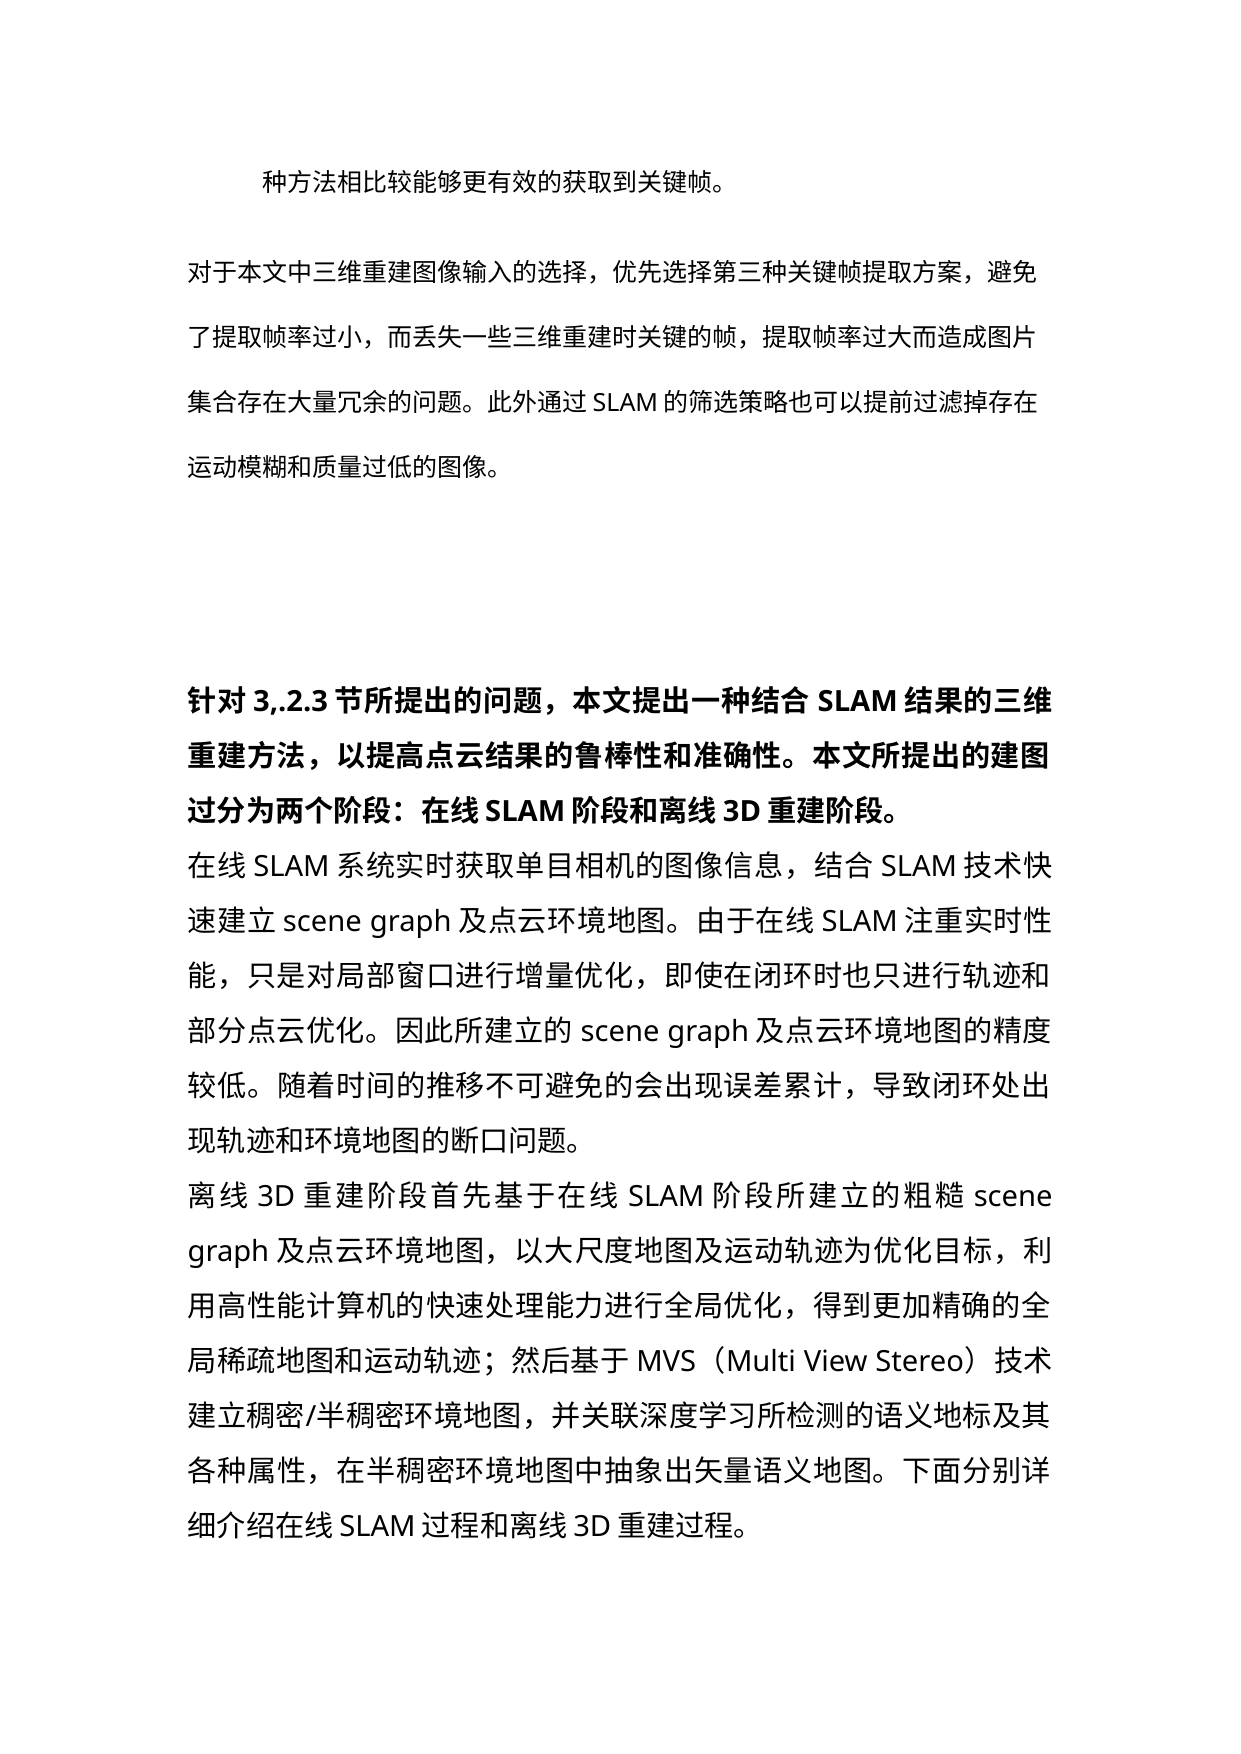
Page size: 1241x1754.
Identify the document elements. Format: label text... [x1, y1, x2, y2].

text 离线3D重建阶段首先基于在线SLAM阶段所建立的粗糙scene graph及点云环境地图，以大尺度地图及运动轨迹为优化目标，利用高性能计算机的快速处理能力进行全局优化，得到更加精确的全局稀疏地图和运动轨迹；然后基于MVS（Multi View Stereo）技术建立稠密/半稠密环境地图，并关联深度学习所检测的语义地标及其各种属性，在半稠密环境地图中抽象出矢量语义地图。下面分别详细介绍在线SLAM过程和离线3D重建过程。 [187, 1172, 1053, 1544]
text 在线SLAM系统实时获取单目相机的图像信息，结合SLAM技术快速建立scene graph及点云环境地图。由于在线SLAM注重实时性能，只是对局部窗口进行增量优化，即使在闭环时也只进行轨迹和部分点云优化。因此所建立的scene graph及点云环境地图的精度较低。随着时间的推移不可避免的会出现误差累计，导致闭环处出现轨迹和环境地图的断口问题。 [187, 843, 1053, 1160]
text 对于本文中三维重建图像输入的选择，优先选择第三种关键帧提取方案，避免了提取帧率过小，而丢失一些三维重建时关键的帧，提取帧率过大而造成图片集合存在大量冗余的问题。此外通过SLAM的筛选策略也可以提前过滤掉存在运动模糊和质量过低的图像。 [187, 238, 1053, 498]
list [225, 162, 1053, 198]
text 针对3,.2.3节所提出的问题，本文提出一种结合SLAM结果的三维重建方法，以提高点云结果的鲁棒性和准确性。本文所提出的建图过分为两个阶段：在线SLAM阶段和离线3D重建阶段。 [187, 678, 1053, 830]
